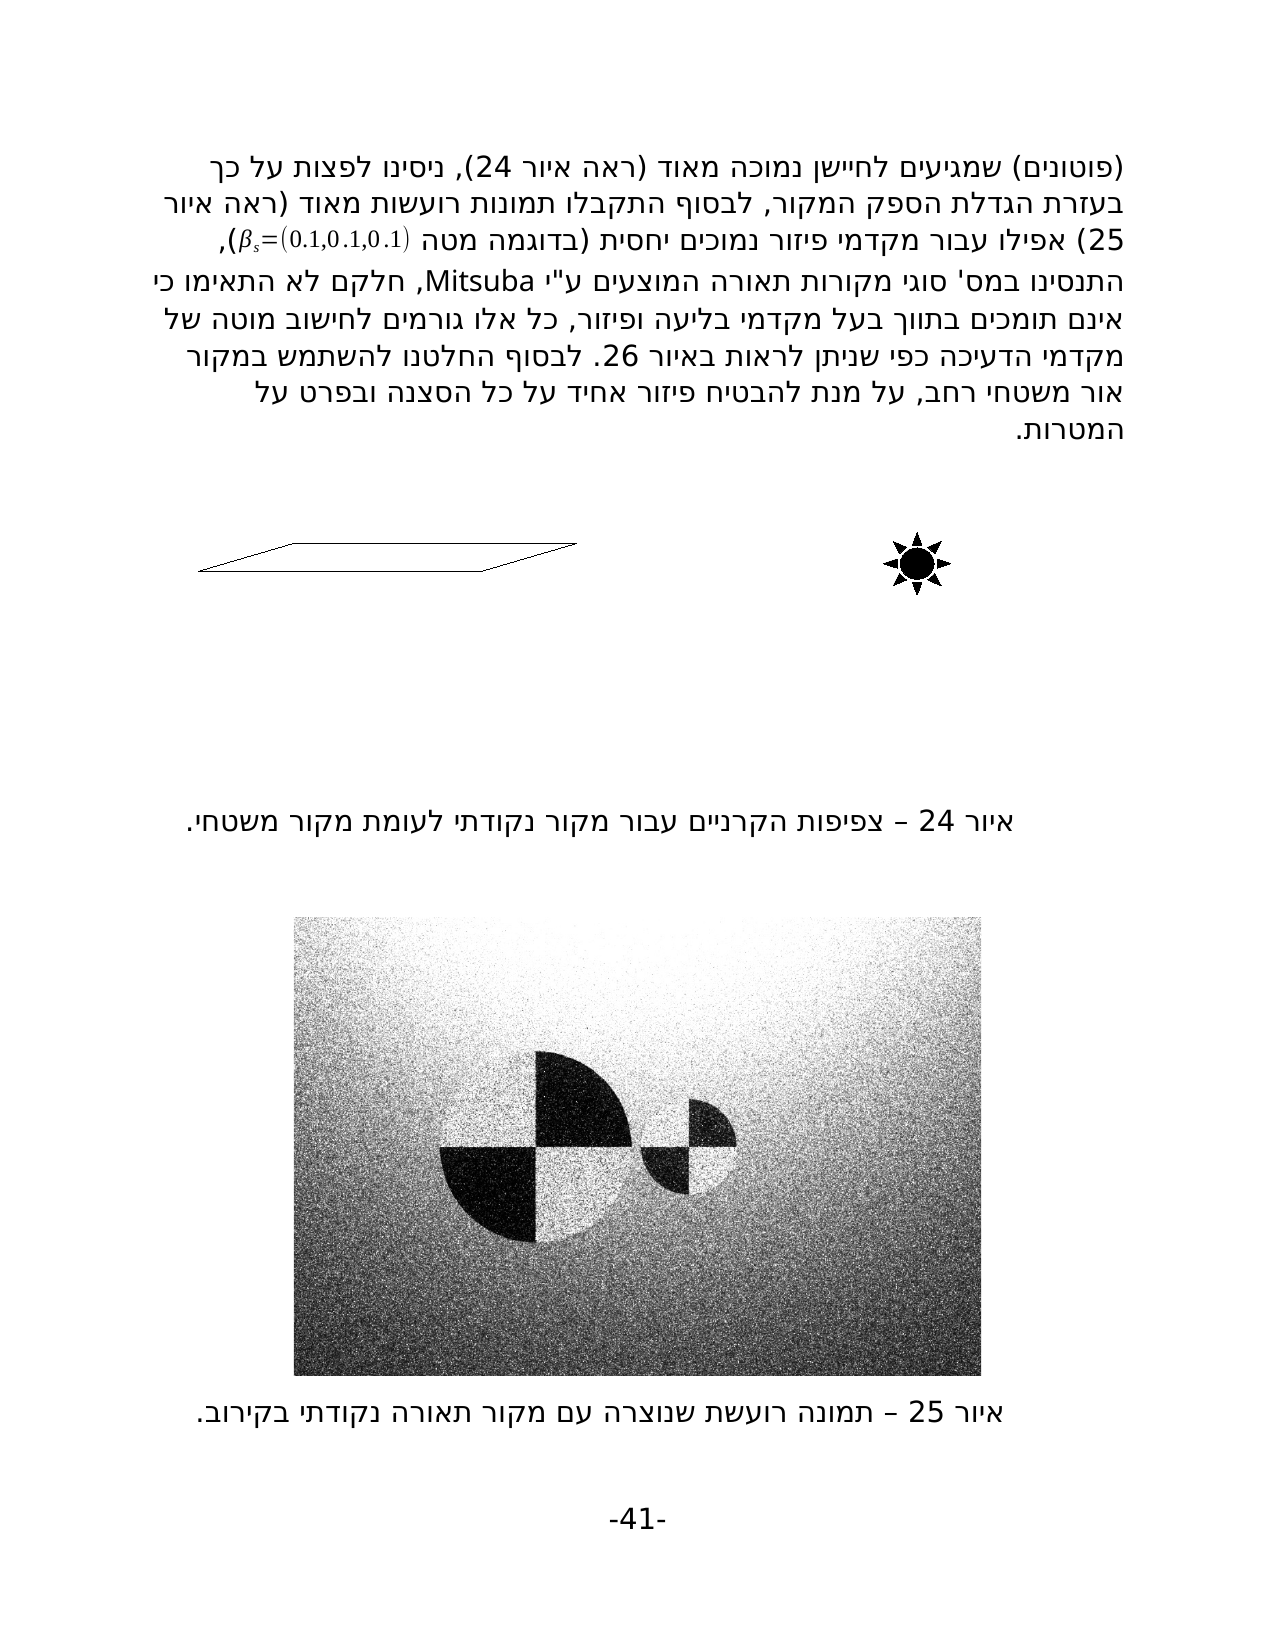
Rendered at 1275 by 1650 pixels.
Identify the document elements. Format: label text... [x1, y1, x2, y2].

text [150, 150, 1125, 446]
text איור 24 – צפיפות הקרניים עבור מקור נקודתי לעומת מקור משטחי. [150, 805, 1050, 839]
picture [293, 917, 982, 1376]
text איור 25 – תמונה רועשת שנוצרה עם מקור תאורה נקודתי בקירוב. [150, 1396, 1050, 1430]
